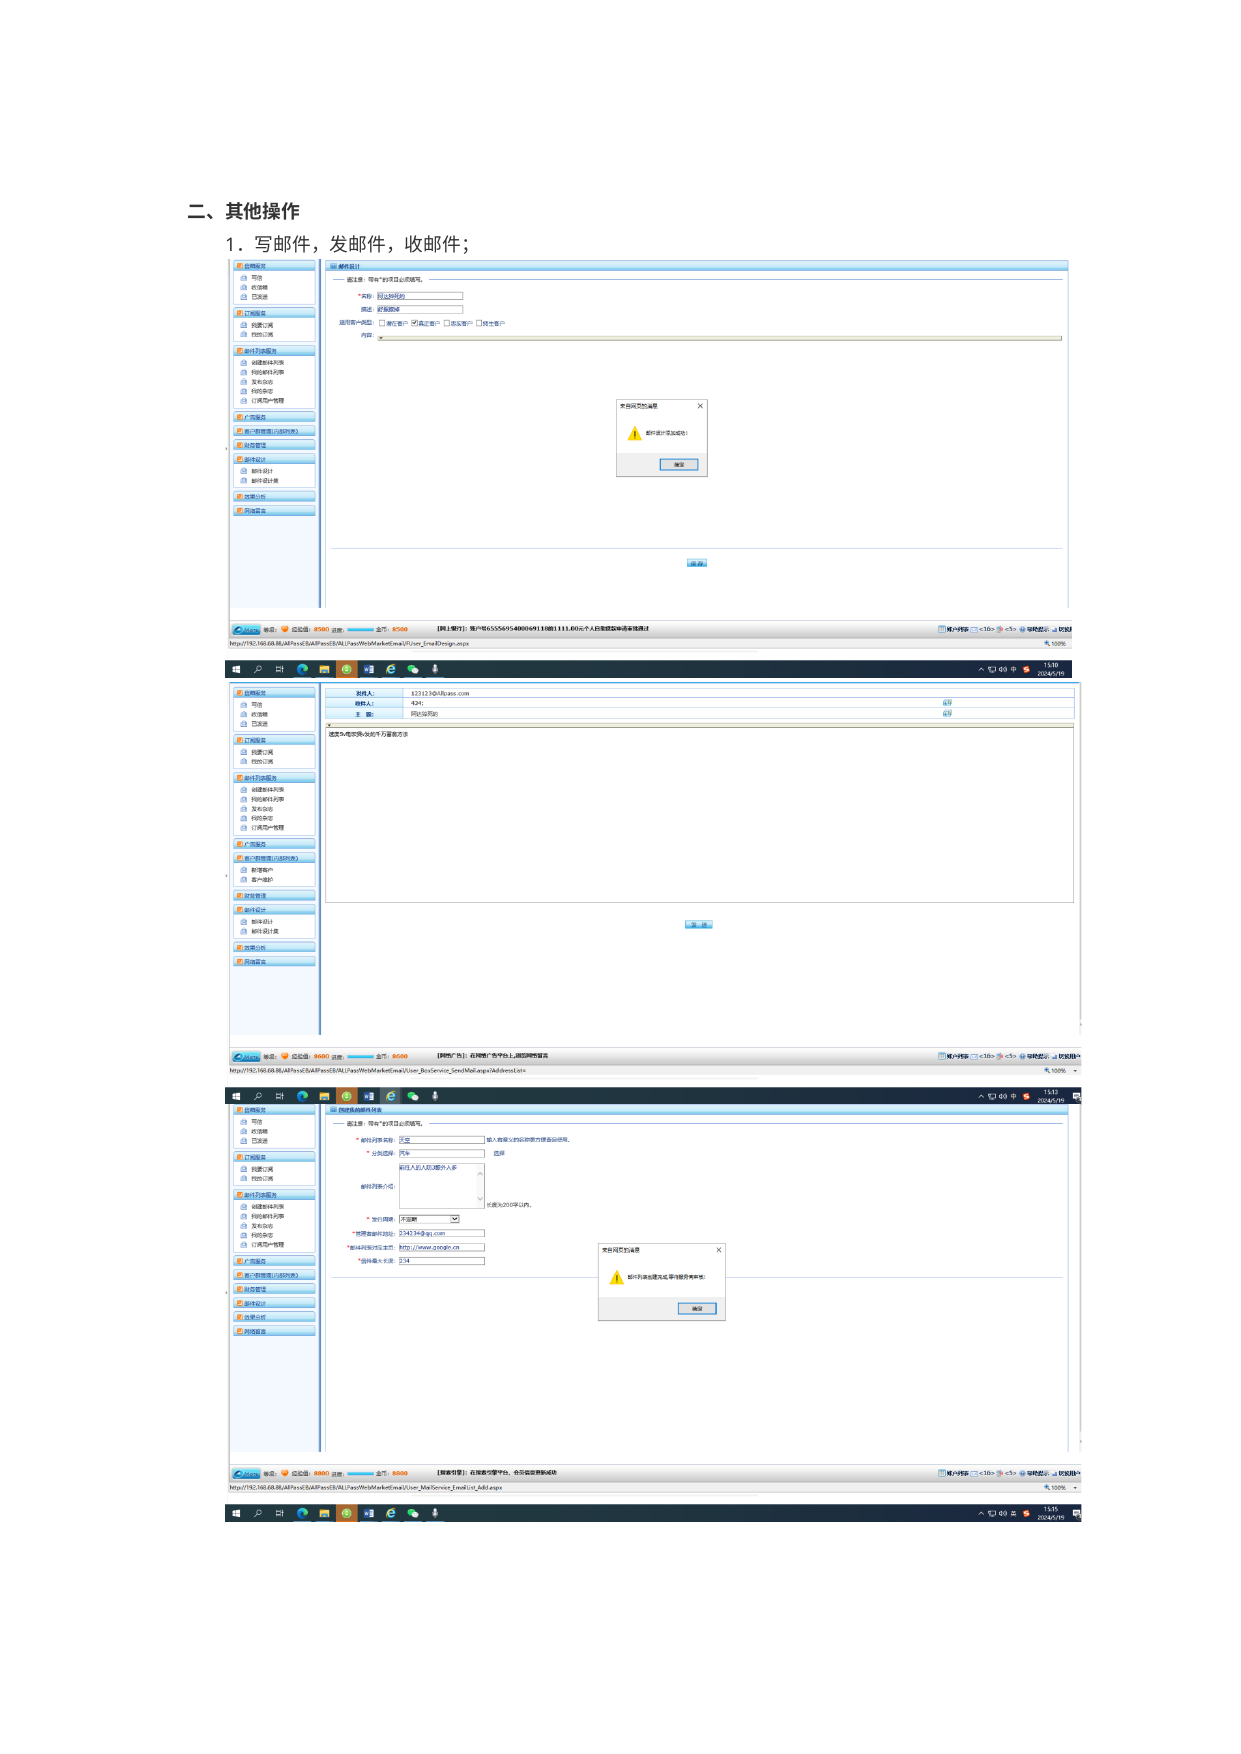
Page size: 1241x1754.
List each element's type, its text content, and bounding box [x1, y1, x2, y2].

text 二、其他操作 [187, 194, 1053, 227]
picture [225, 682, 1082, 1522]
picture [225, 259, 1072, 678]
list 1．写邮件，发邮件，收邮件； [225, 227, 1053, 259]
